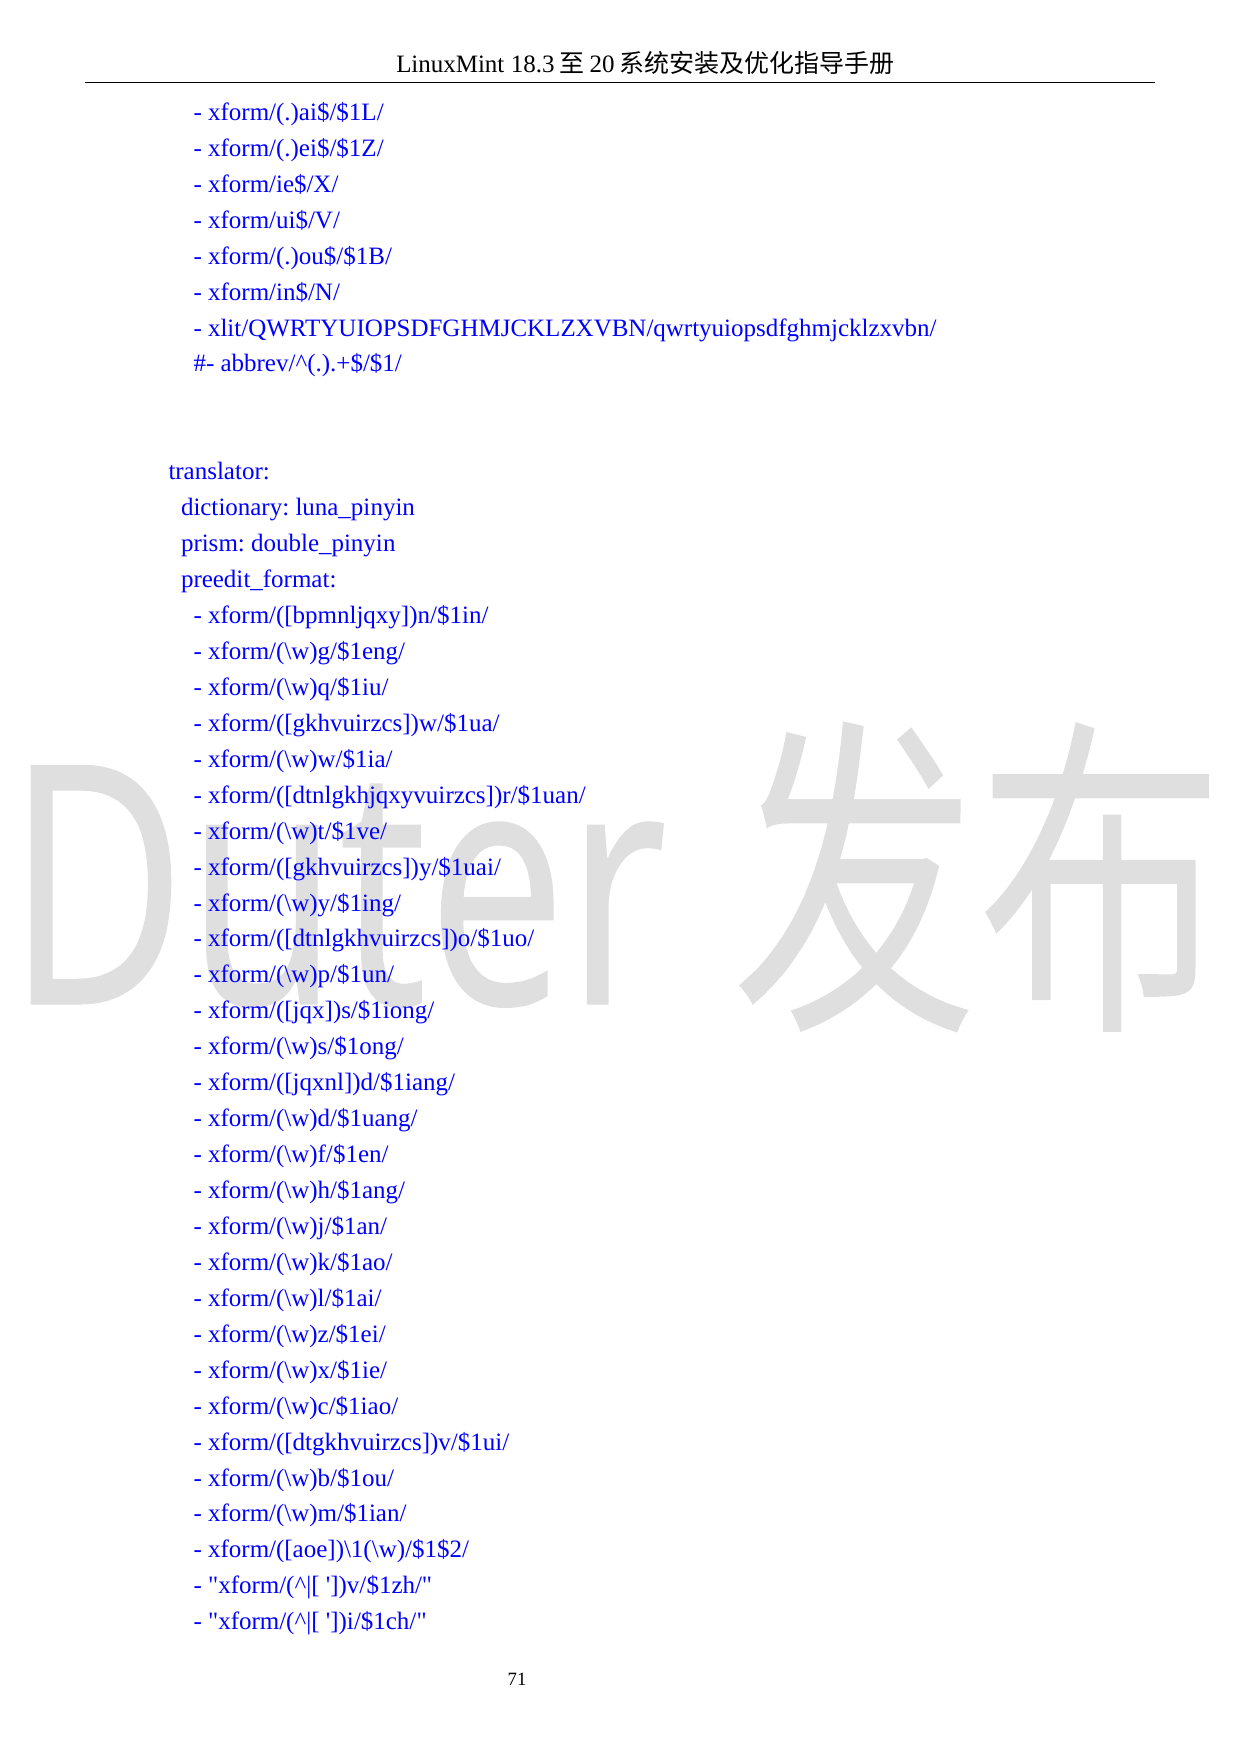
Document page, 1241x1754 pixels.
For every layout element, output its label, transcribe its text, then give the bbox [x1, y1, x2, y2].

text - xform/(\w)j/$1an/ [93, 1211, 1147, 1240]
text - xform/(.)ai$/$1L/ [93, 97, 1147, 126]
text - xform/([dtnlgkhvuirzcs])o/$1uo/ [93, 923, 1147, 952]
text - xform/(\w)y/$1ing/ [93, 888, 1147, 916]
text - xform/([bpmnljqxy])n/$1in/ [93, 600, 1147, 629]
text - xform/([aoe])\1(\w)/$1$2/ [93, 1534, 1147, 1563]
text - xform/(\w)q/$1iu/ [93, 672, 1147, 701]
text - xform/(.)ei$/$1Z/ [93, 133, 1147, 162]
text - xform/([jqxnl])d/$1iang/ [93, 1067, 1147, 1096]
text - xform/in$/N/ [93, 277, 1147, 305]
text - xform/(\w)g/$1eng/ [93, 636, 1147, 665]
text - xform/(\w)z/$1ei/ [93, 1319, 1147, 1348]
text - xform/(\w)s/$1ong/ [93, 1031, 1147, 1060]
text translator: [93, 456, 1147, 485]
text - xform/(\w)t/$1ve/ [93, 816, 1147, 844]
text - xform/(\w)m/$1ian/ [93, 1498, 1147, 1527]
text - xform/ui$/V/ [93, 205, 1147, 233]
text - "xform/(^|[ '])i/$1ch/" [93, 1606, 1147, 1635]
text dictionary: luna_pinyin [93, 492, 1147, 521]
text - xform/ie$/X/ [93, 169, 1147, 198]
text - xlit/QWRTYUIOPSDFGHMJCKLZXVBN/qwrtyuiopsdfghmjcklzxvbn/ [93, 313, 1147, 341]
text - xform/(\w)x/$1ie/ [93, 1355, 1147, 1383]
text - xform/([dtgkhvuirzcs])v/$1ui/ [93, 1427, 1147, 1455]
text #- abbrev/^(.).+$/$1/ [93, 348, 1147, 377]
text - xform/(\w)l/$1ai/ [93, 1283, 1147, 1312]
text - xform/(\w)d/$1uang/ [93, 1103, 1147, 1132]
text - xform/([gkhvuirzcs])y/$1uai/ [93, 852, 1147, 880]
text - xform/(\w)w/$1ia/ [93, 744, 1147, 773]
text - xform/(\w)f/$1en/ [93, 1139, 1147, 1168]
text - xform/(.)ou$/$1B/ [93, 241, 1147, 269]
text - xform/(\w)h/$1ang/ [93, 1175, 1147, 1204]
text - xform/(\w)b/$1ou/ [93, 1463, 1147, 1491]
text - xform/(\w)c/$1iao/ [93, 1391, 1147, 1419]
text - xform/([jqx])s/$1iong/ [93, 995, 1147, 1024]
text - xform/(\w)p/$1un/ [93, 959, 1147, 988]
text - xform/(\w)k/$1ao/ [93, 1247, 1147, 1276]
text - xform/([gkhvuirzcs])w/$1ua/ [93, 708, 1147, 737]
text prism: double_pinyin [93, 528, 1147, 557]
text preedit_format: [93, 564, 1147, 593]
text - xform/([dtnlgkhjqxyvuirzcs])r/$1uan/ [93, 780, 1147, 808]
text - "xform/(^|[ '])v/$1zh/" [93, 1570, 1147, 1599]
